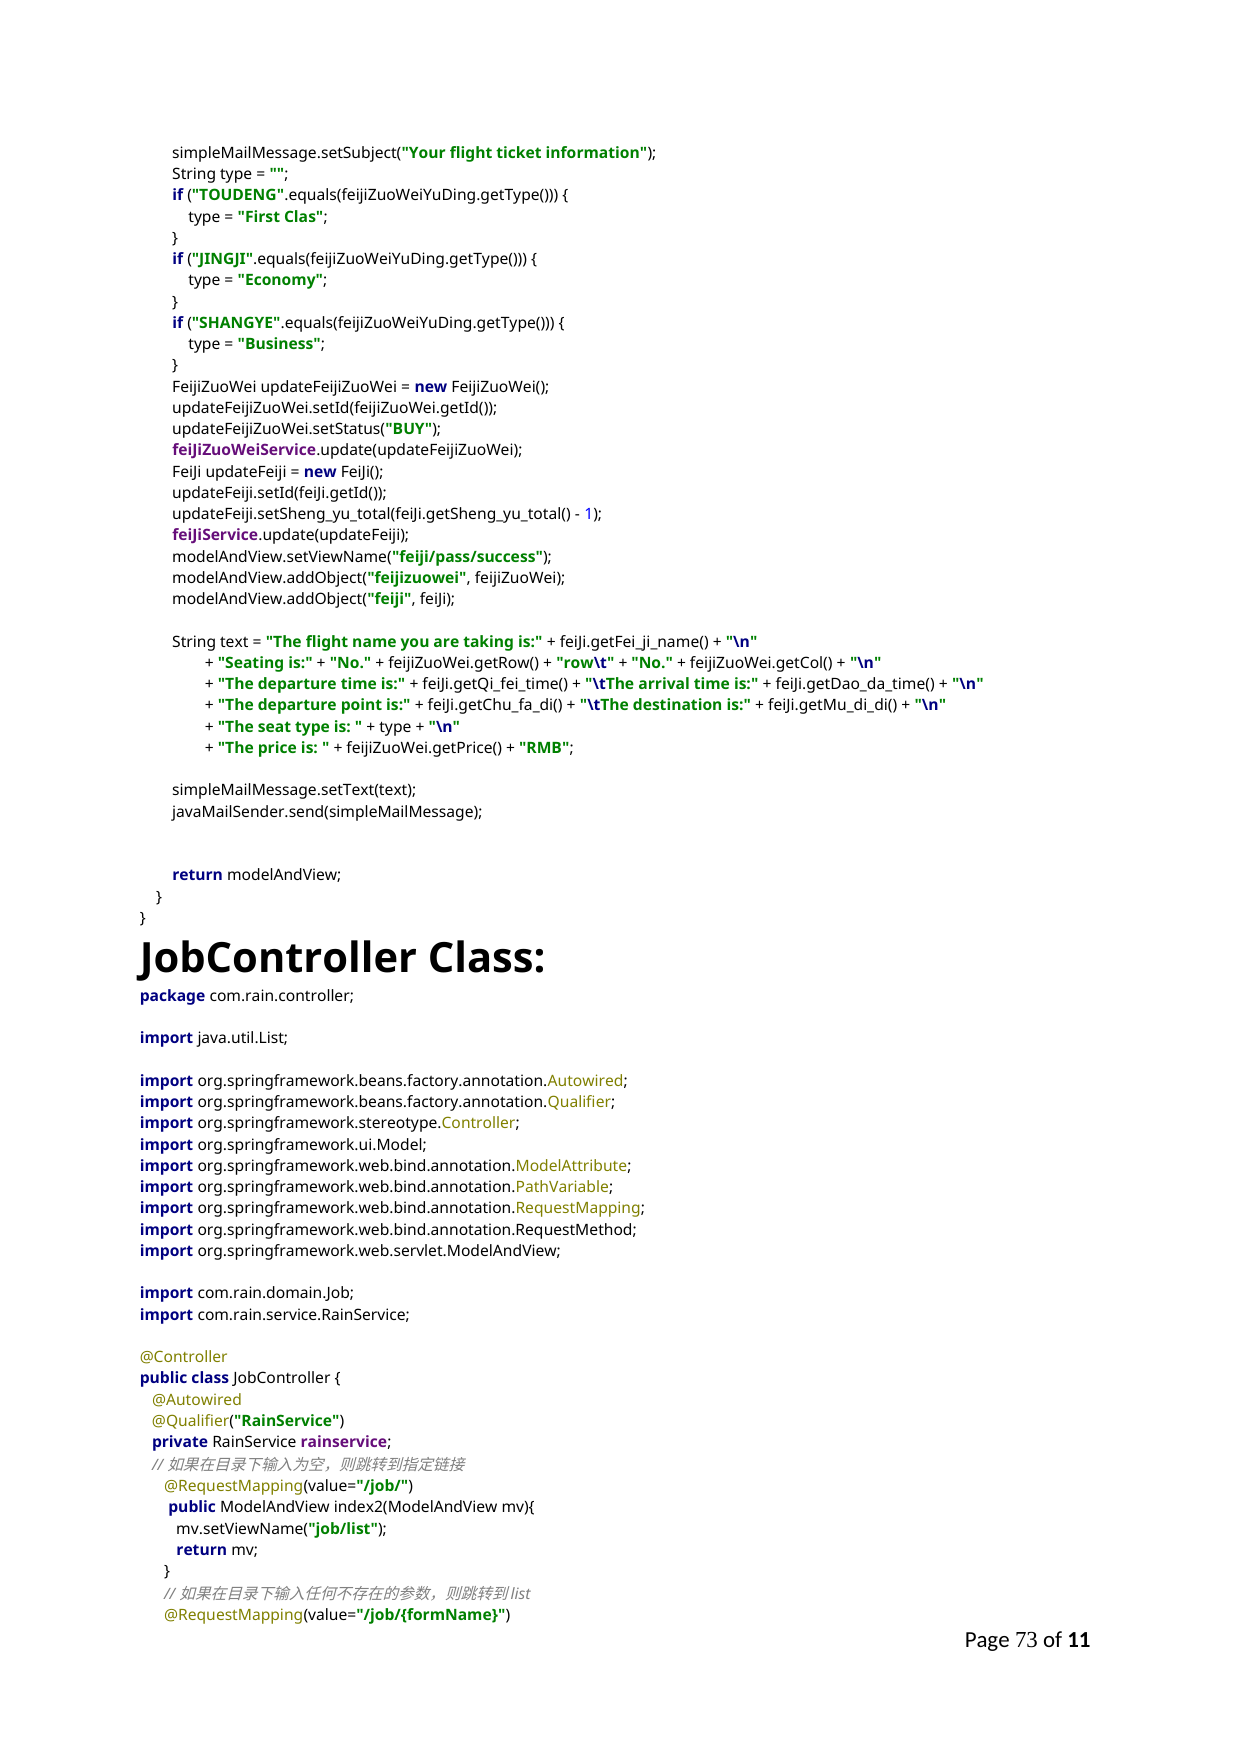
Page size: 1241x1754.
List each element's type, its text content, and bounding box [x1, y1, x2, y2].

text JobController Class: [139, 928, 1101, 985]
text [139, 985, 1101, 1625]
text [139, 142, 1101, 928]
